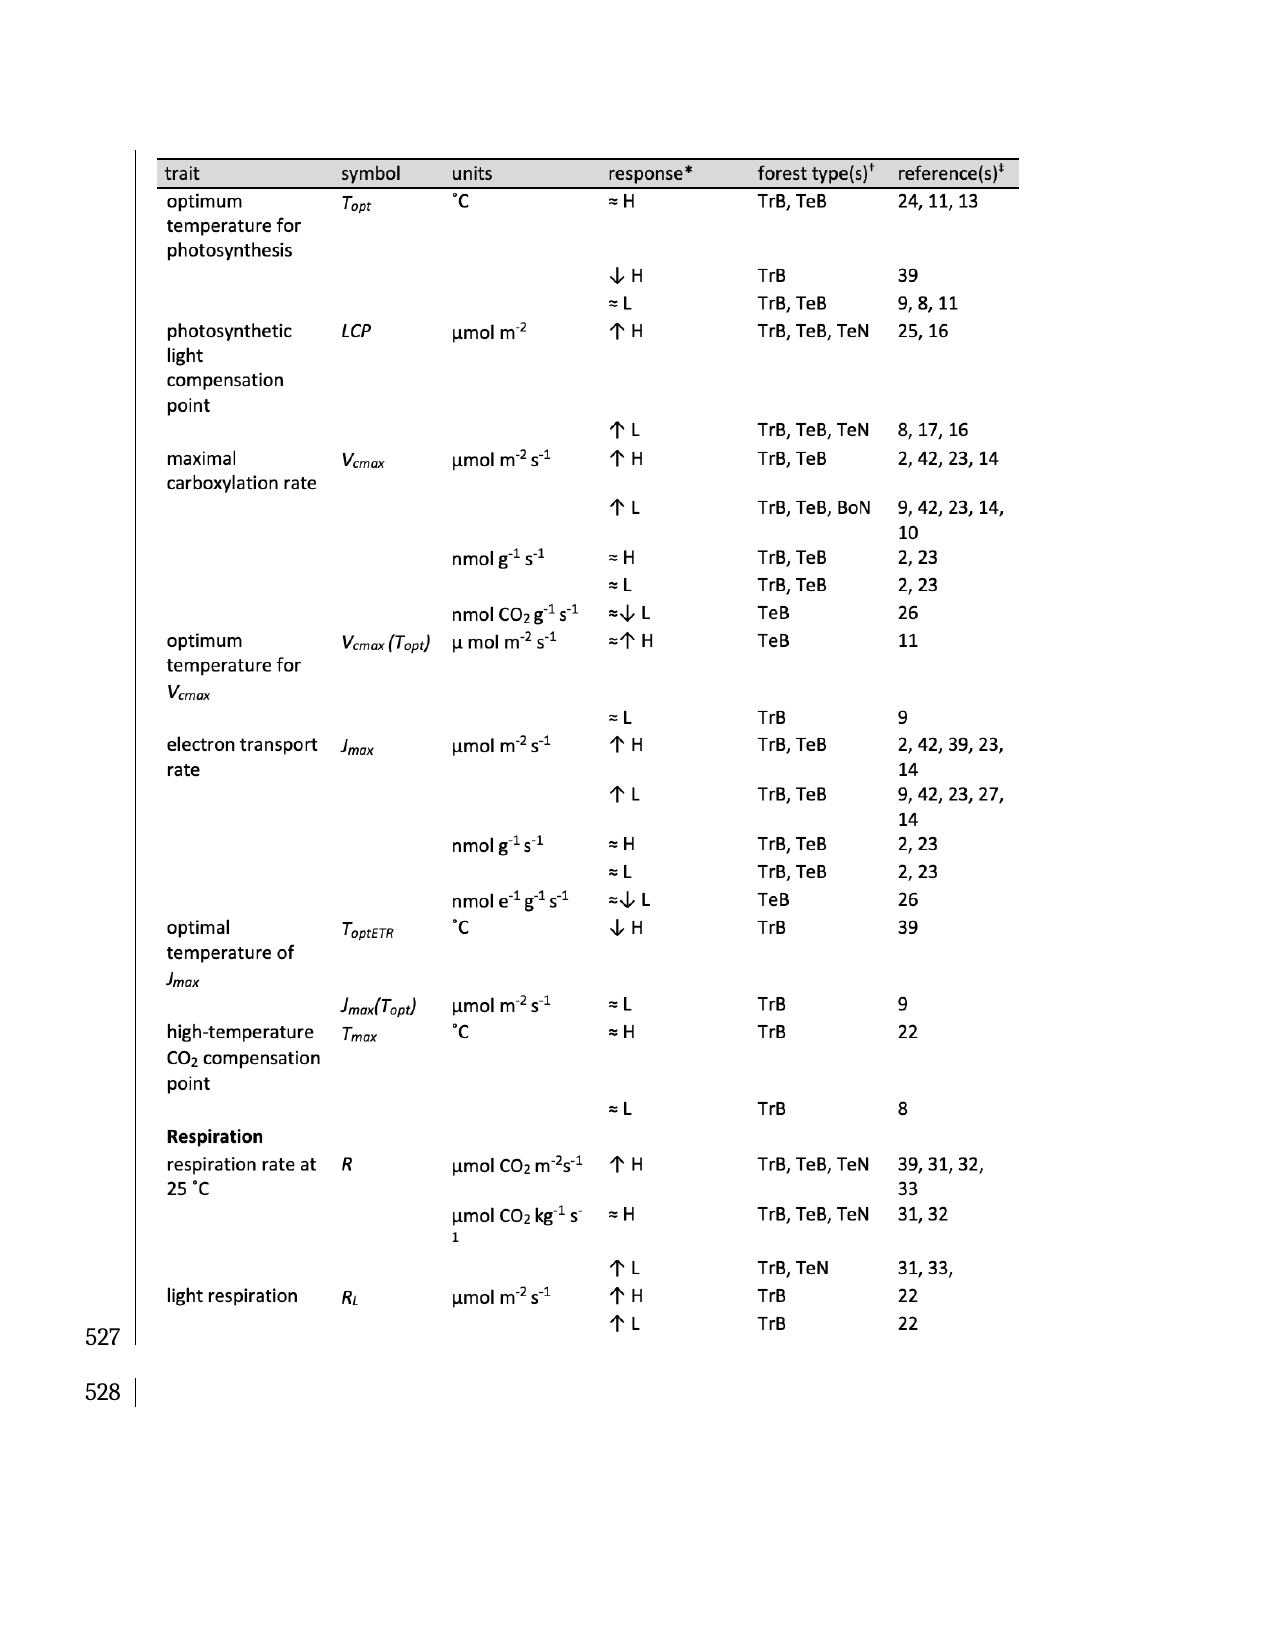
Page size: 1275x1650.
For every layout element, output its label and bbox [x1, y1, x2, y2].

picture [150, 150, 1025, 1345]
